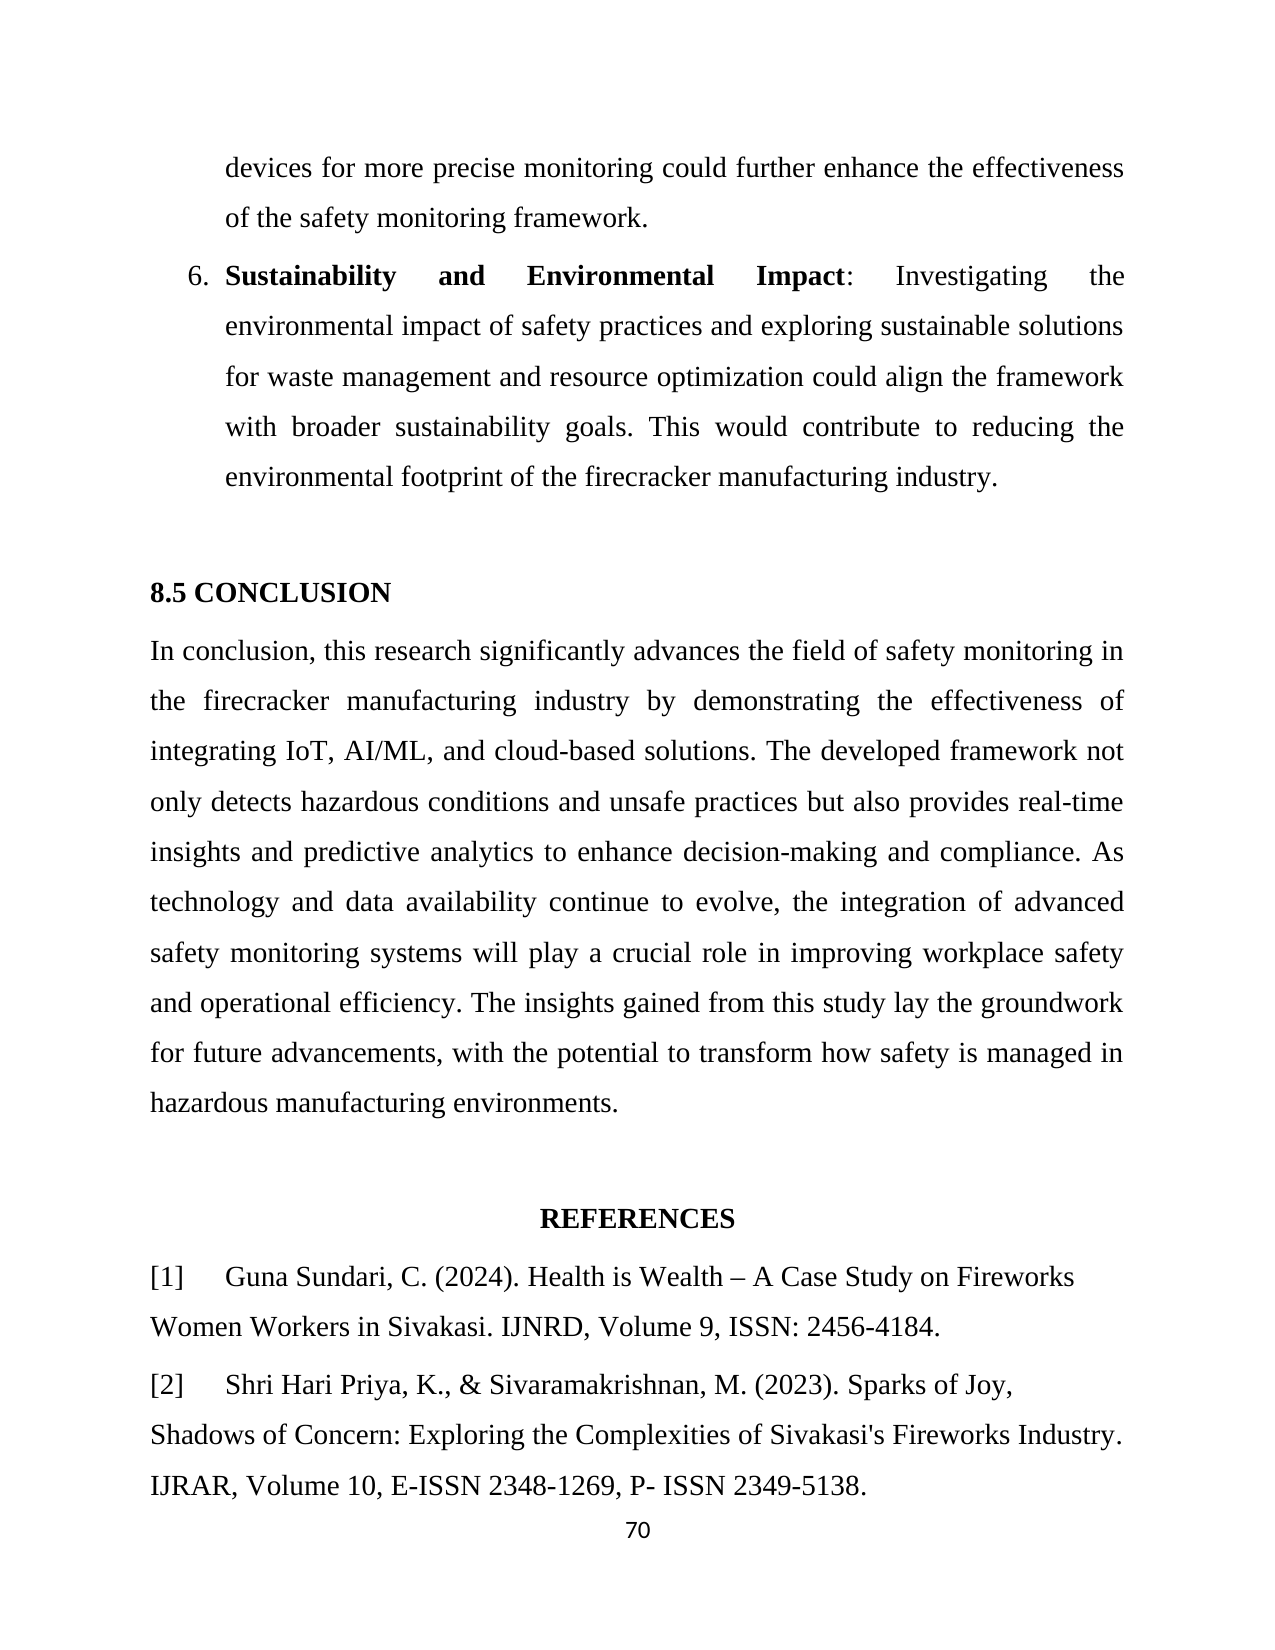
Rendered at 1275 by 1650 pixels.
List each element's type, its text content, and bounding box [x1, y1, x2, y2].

list Sustainability and Environmental Impact: Investigating the environmental impact of safety practices and exploring sustainable solutions for waste management and resource optimization could align the framework with broader sustainability goals. This would contribute to reducing the environmental footprint of the firecracker manufacturing industry. [187, 258, 1125, 493]
text 8.5 CONCLUSION [150, 575, 1125, 608]
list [187, 150, 1125, 234]
text REFERENCES [150, 1201, 1125, 1235]
text [2] Shri Hari Priya, K., & Sivaramakrishnan, M. (2023). Sparks of Joy, Shadows of Concern: Exploring the Complexities of Sivakasi's Fireworks Industry. IJRAR, Volume 10, E-ISSN 2348-1269, P- ISSN 2349-5138. [150, 1367, 1125, 1501]
text In conclusion, this research significantly advances the field of safety monitoring in the firecracker manufacturing industry by demonstrating the effectiveness of integrating IoT, AI/ML, and cloud-based solutions. The developed framework not only detects hazardous conditions and unsafe practices but also provides real-time insights and predictive analytics to enhance decision-making and compliance. As technology and data availability continue to evolve, the integration of advanced safety monitoring systems will play a crucial role in improving workplace safety and operational efficiency. The insights gained from this study lay the groundwork for future advancements, with the potential to transform how safety is managed in hazardous manufacturing environments. [150, 633, 1125, 1119]
text [1] Guna Sundari, C. (2024). Health is Wealth – A Case Study on Fireworks Women Workers in Sivakasi. IJNRD, Volume 9, ISSN: 2456-4184. [150, 1259, 1125, 1343]
